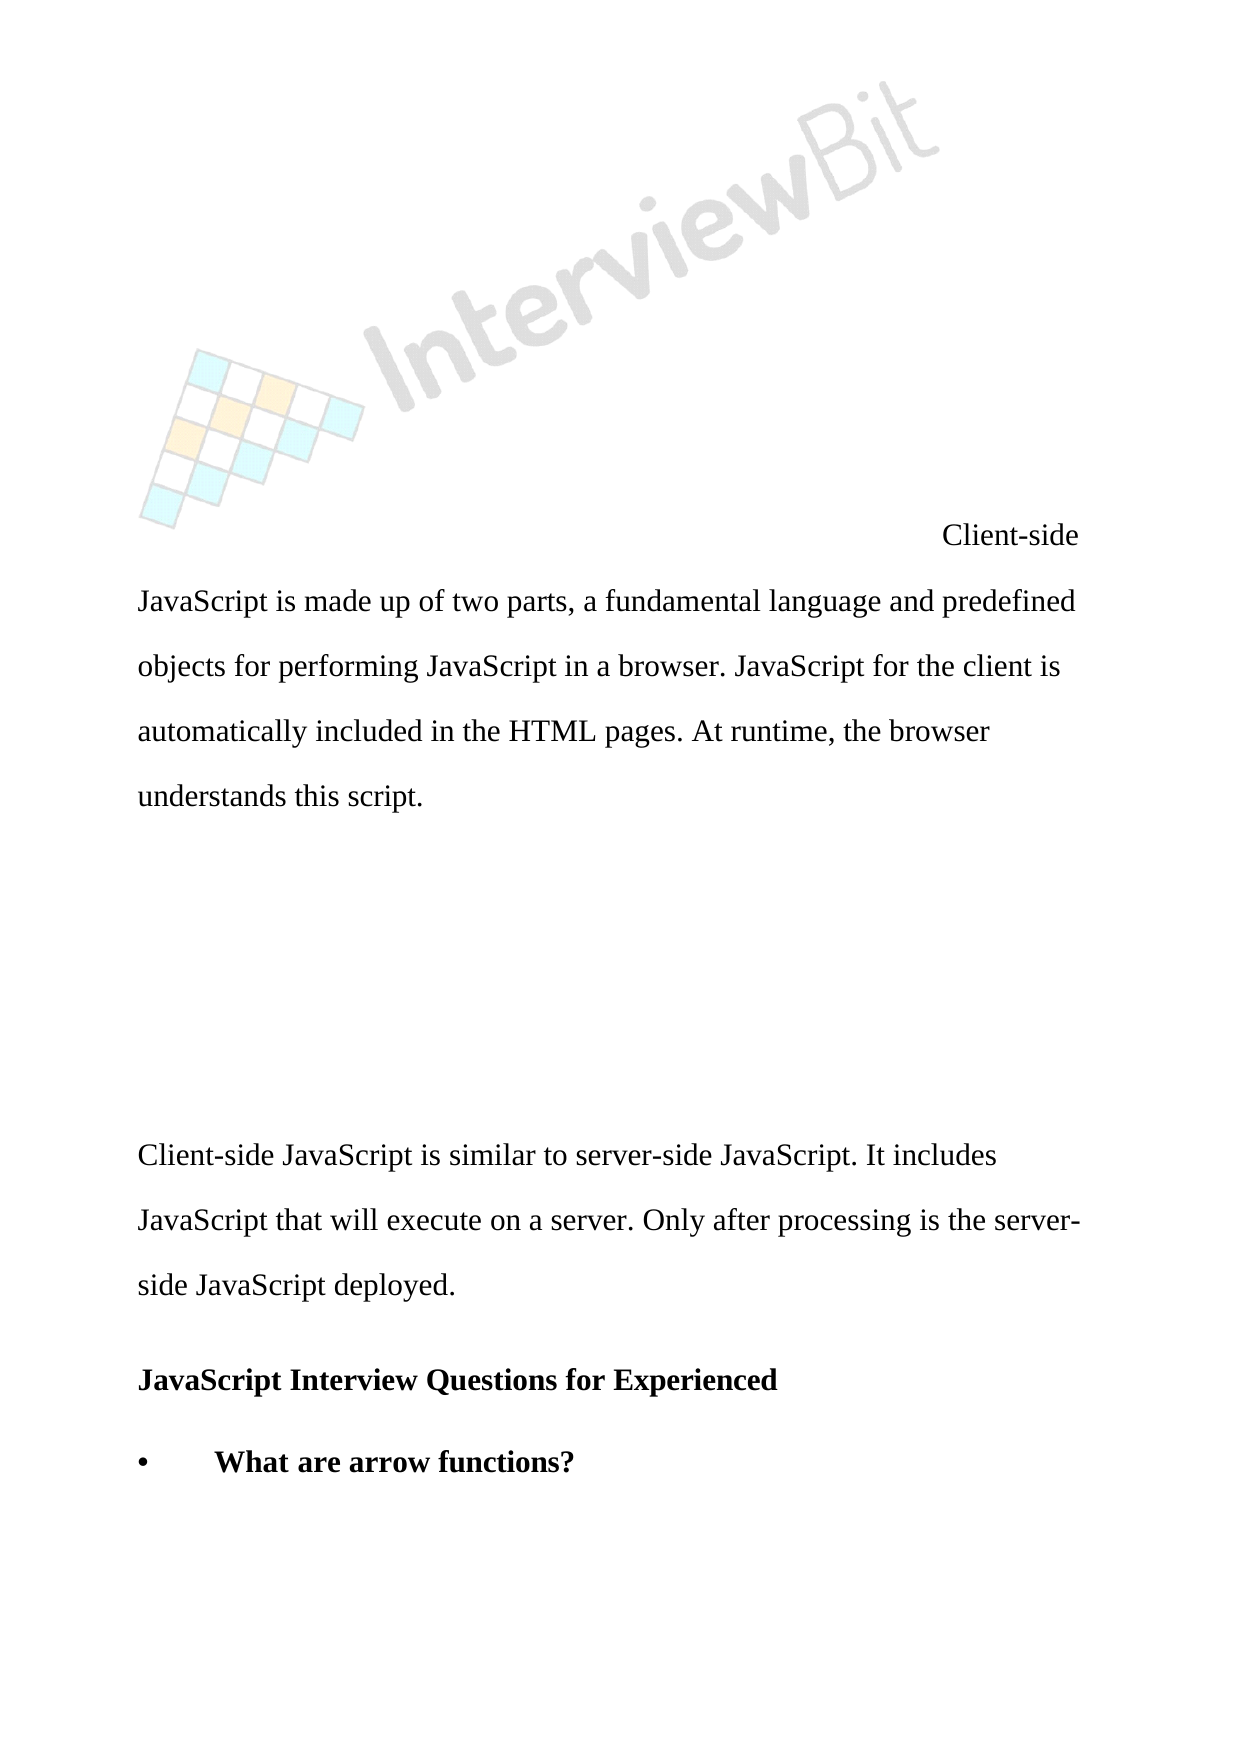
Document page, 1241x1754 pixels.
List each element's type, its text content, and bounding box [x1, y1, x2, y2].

text Client-side JavaScript is made up of two parts, a fundamental language and predefined objects for performing JavaScript in a browser. JavaScript for the client is automatically included in the HTML pages. At runtime, the browser understands this script. [137, 81, 1103, 828]
text JavaScript Interview Questions for Experienced [137, 1347, 1165, 1412]
list What are arrow functions? [137, 1429, 1165, 1494]
text Client-side JavaScript is similar to server-side JavaScript. It includes JavaScript that will execute on a server. Only after processing is the server-side JavaScript deployed. [137, 1122, 1103, 1317]
